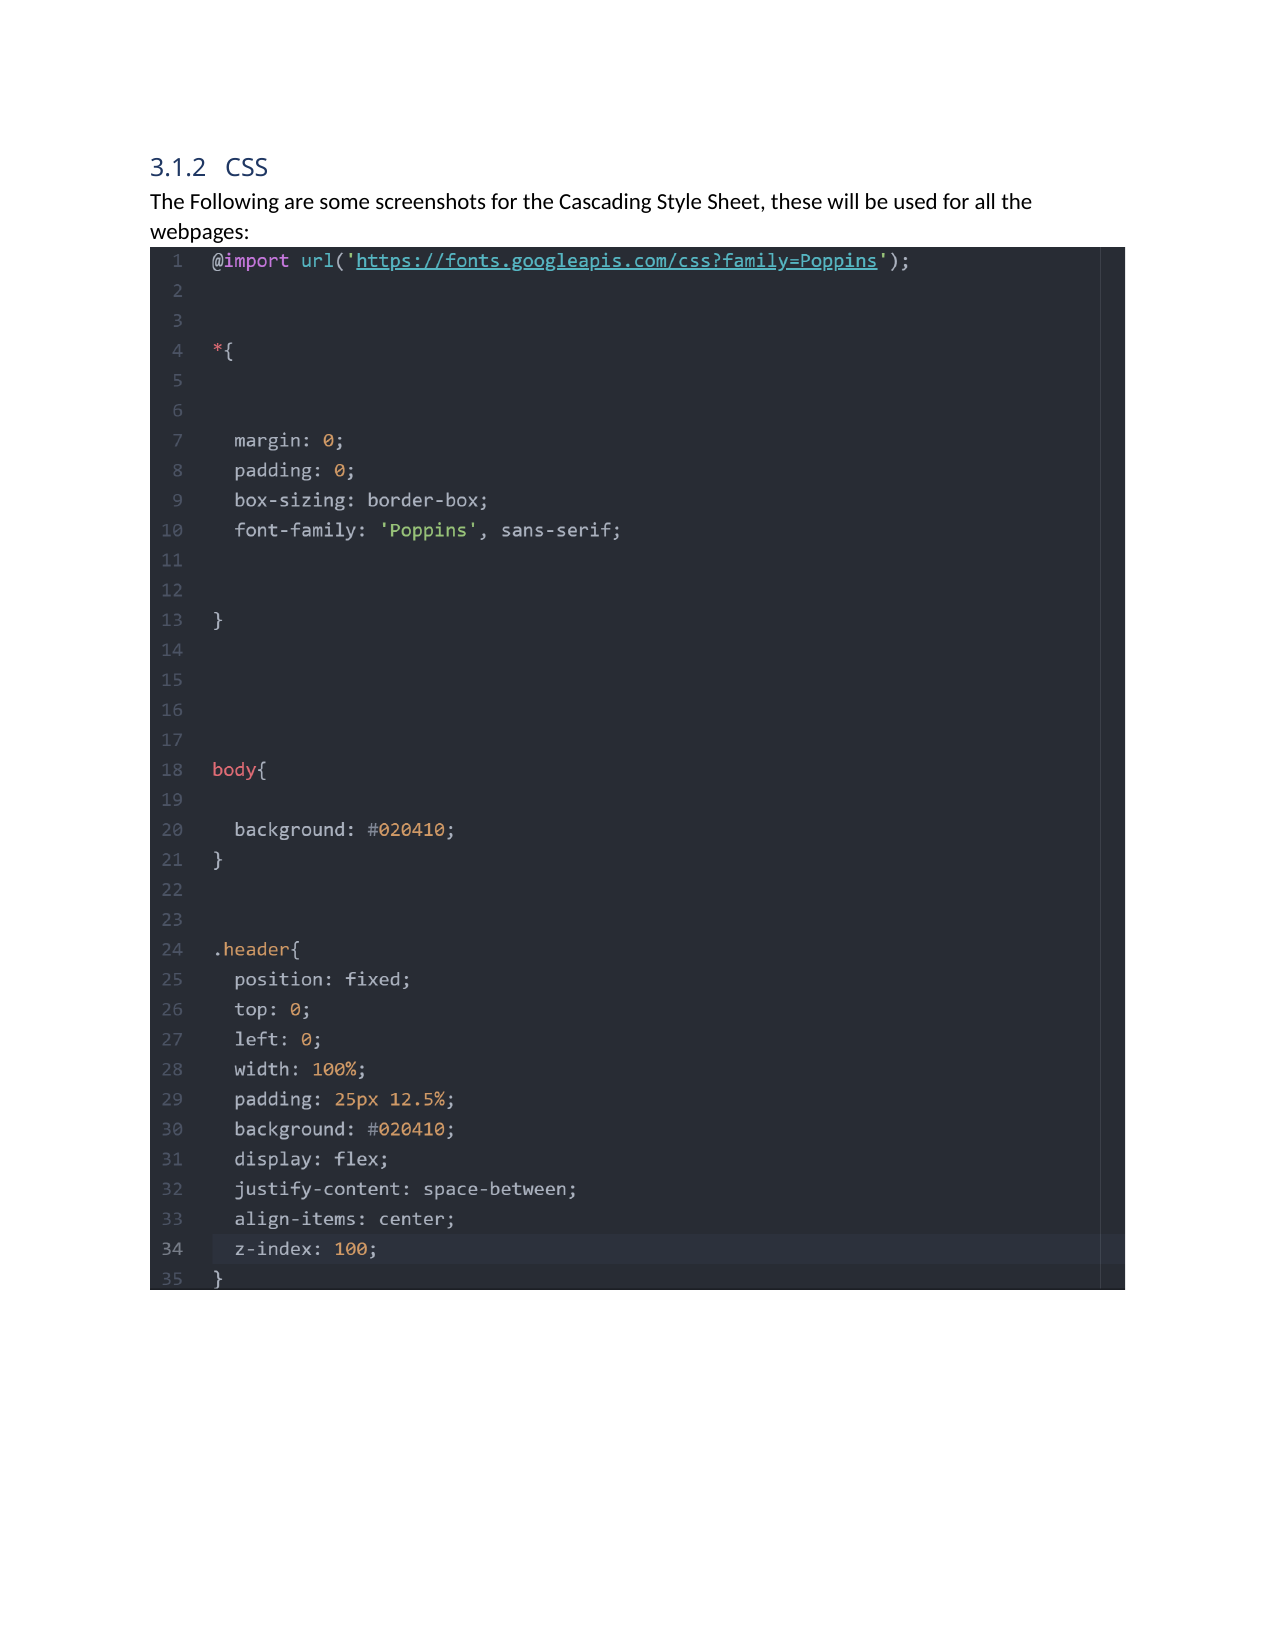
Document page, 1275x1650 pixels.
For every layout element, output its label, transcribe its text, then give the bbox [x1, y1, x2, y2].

subtitle CSS [150, 150, 1125, 184]
text The Following are some screenshots for the Cascading Style Sheet, these will be used for all the webpages: [150, 187, 1125, 247]
picture [150, 247, 1125, 1290]
